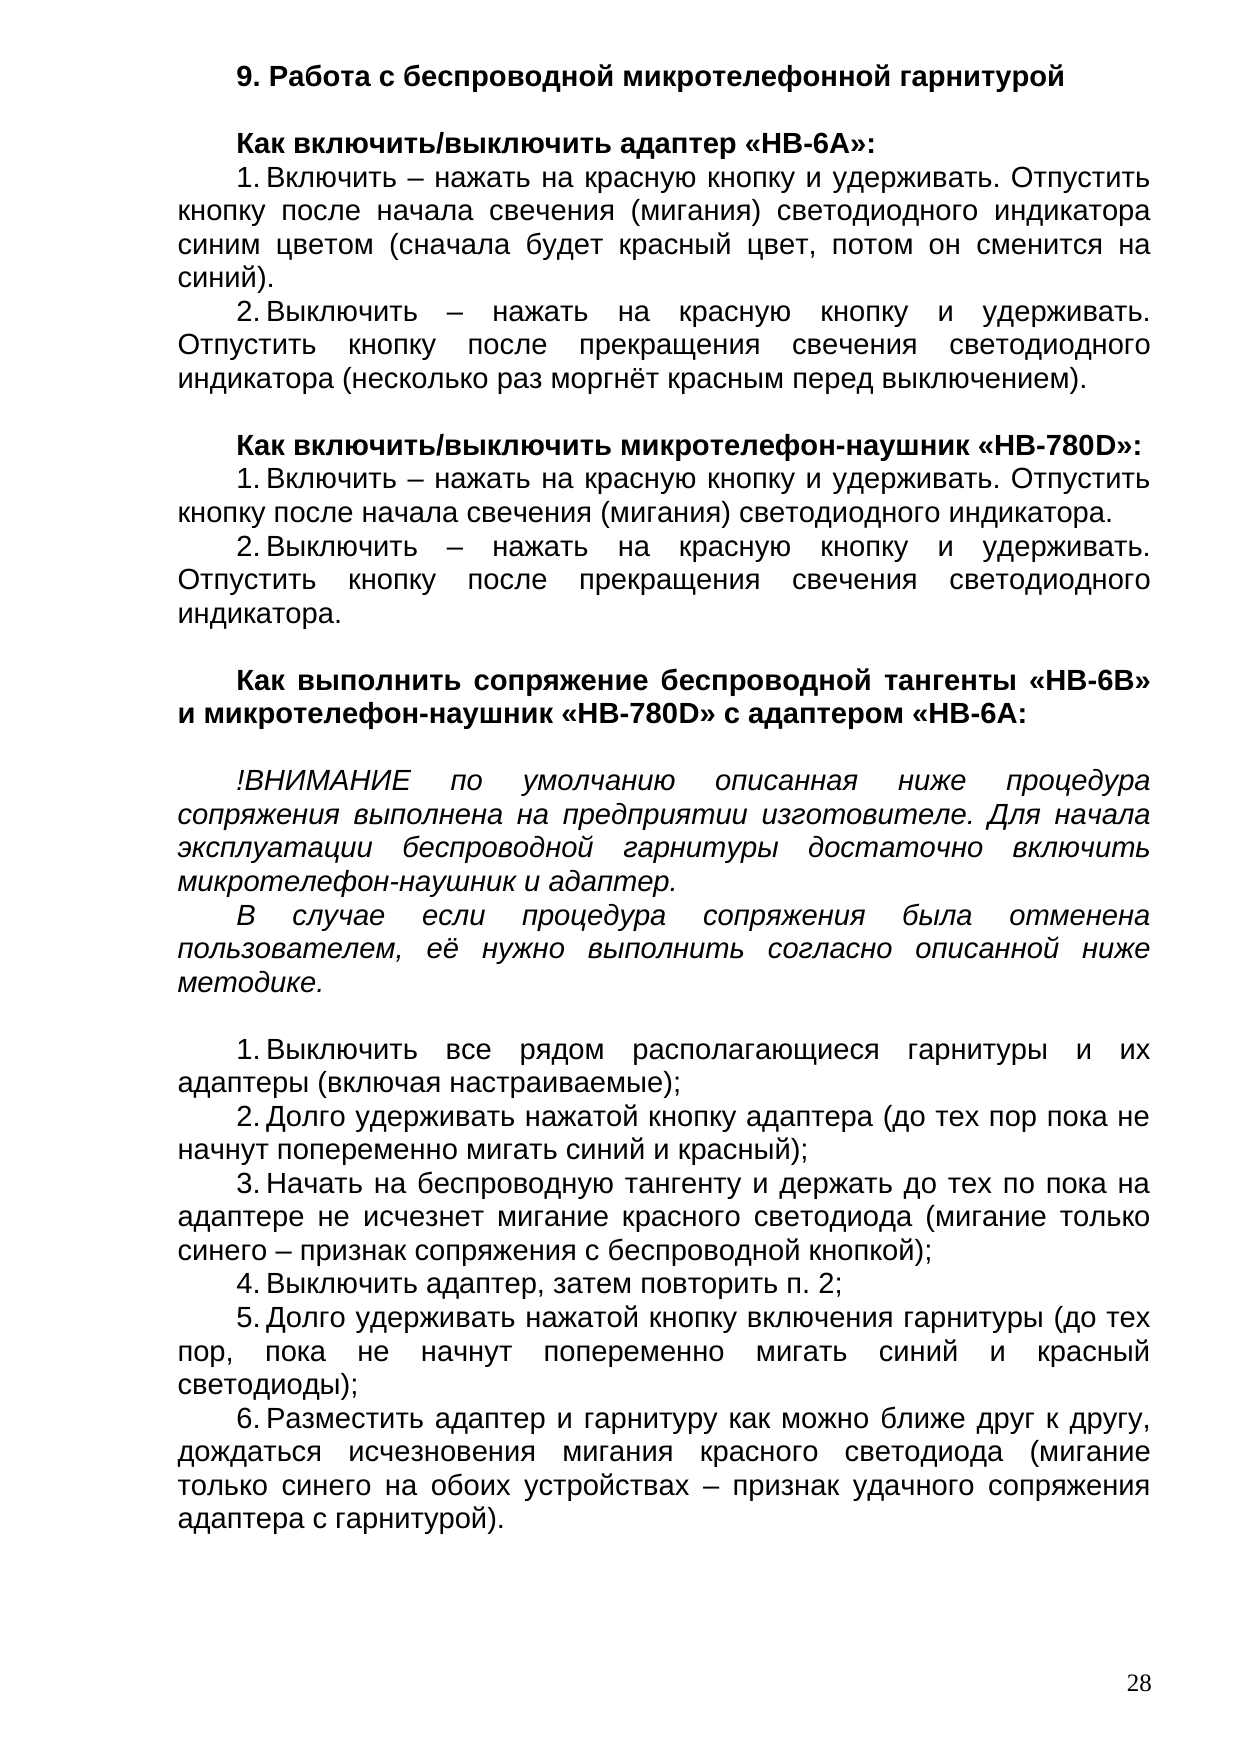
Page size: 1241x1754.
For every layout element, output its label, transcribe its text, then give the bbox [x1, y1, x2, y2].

text !ВНИМАНИЕ по умолчанию описанная ниже процедура сопряжения выполнена на предприятии изготовителе. Для начала эксплуатации беспроводной гарнитуры достаточно включить микротелефон-наушник и адаптер. [177, 763, 1152, 898]
list Долго удерживать нажатой кнопку включения гарнитуры (до тех пор, пока не начнут попеременно мигать синий и красный светодиоды); [177, 1300, 1152, 1401]
list Как включить/выключить адаптер «HB-6A»: [236, 126, 1152, 160]
list Как включить/выключить микротелефон-наушник «HB-780D»: [236, 428, 1152, 462]
list Выключить адаптер, затем повторить п. 2; [177, 1267, 1152, 1300]
list Начать на беспроводную тангенту и держать до тех по пока на адаптере не исчезнет мигание красного светодиода (мигание только синего – признак сопряжения с беспроводной кнопкой); [177, 1166, 1152, 1267]
list Выключить – нажать на красную кнопку и удерживать. Отпустить кнопку после прекращения свечения светодиодного индикатора. [177, 529, 1152, 629]
text Как выполнить сопряжение беспроводной тангенты «HB-6B» и микротелефон-наушник «HB-780D» с адаптером «HB-6A: [177, 663, 1152, 730]
text Работа с беспроводной микротелефонной гарнитурой [177, 59, 1152, 93]
list Долго удерживать нажатой кнопку адаптера (до тех пор пока не начнут попеременно мигать синий и красный); [177, 1099, 1152, 1166]
list Включить – нажать на красную кнопку и удерживать. Отпустить кнопку после начала свечения (мигания) светодиодного индикатора. [177, 462, 1152, 529]
list Выключить – нажать на красную кнопку и удерживать. Отпустить кнопку после прекращения свечения светодиодного индикатора (несколько раз моргнёт красным перед выключением). [177, 294, 1152, 394]
text В случае если процедура сопряжения была отменена пользователем, её нужно выполнить согласно описанной ниже методике. [177, 898, 1152, 998]
list Выключить все рядом располагающиеся гарнитуры и их адаптеры (включая настраиваемые); [177, 1032, 1152, 1099]
list Разместить адаптер и гарнитуру как можно ближе друг к другу, дождаться исчезновения мигания красного светодиода (мигание только синего на обоих устройствах – признак удачного сопряжения адаптера с гарнитурой). [177, 1401, 1152, 1535]
list Включить – нажать на красную кнопку и удерживать. Отпустить кнопку после начала свечения (мигания) светодиодного индикатора синим цветом (сначала будет красный цвет, потом он сменится на синий). [177, 160, 1152, 294]
